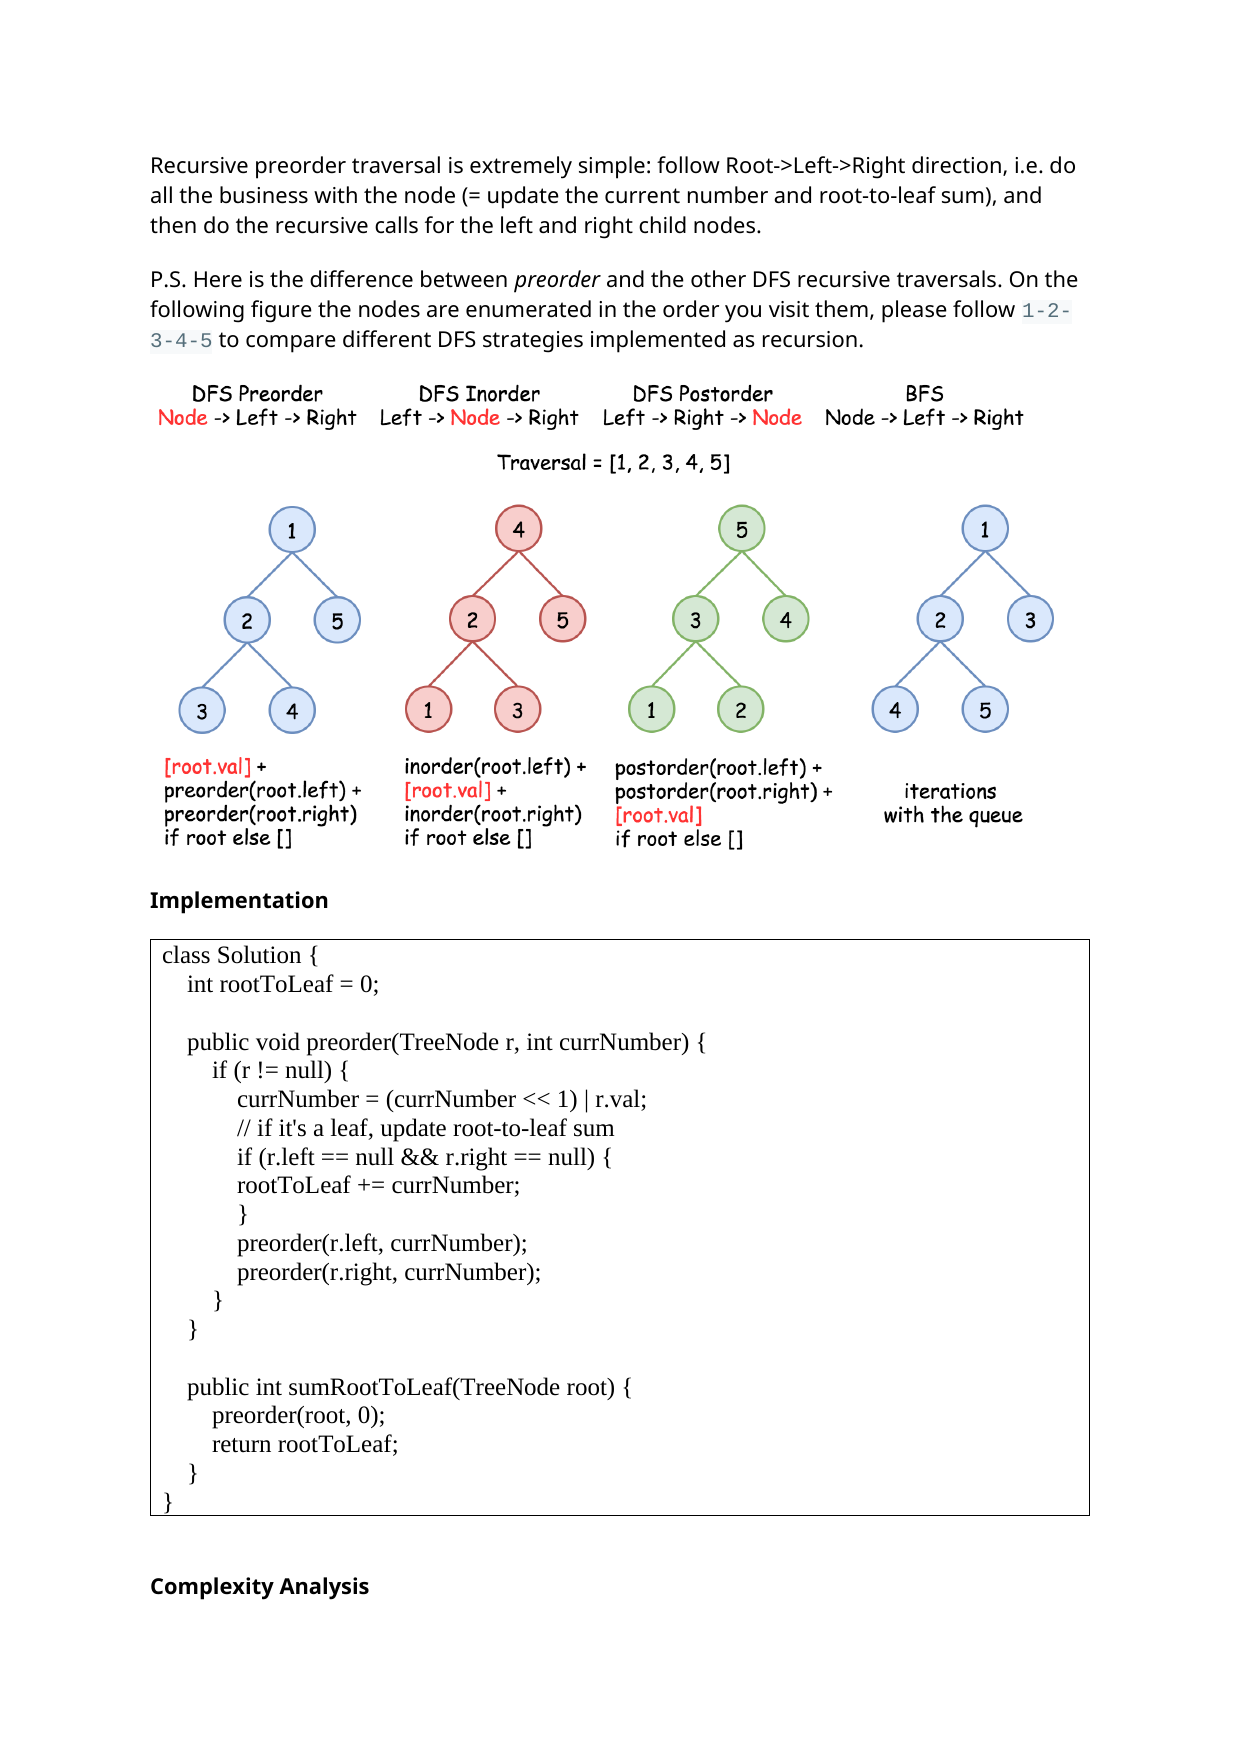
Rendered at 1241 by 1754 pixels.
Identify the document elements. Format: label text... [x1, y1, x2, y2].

table_header class Solution { int rootToLeaf = 0; public void preorder(TreeNode r, int currNumber) { if (r != null) { currNumber = (currNumber << 1) | r.val; // if it's a leaf, update root-to-leaf sum if (r.left == null && r.right == null) { rootToLeaf += currNumber; } preorder(r.left, currNumber); preorder(r.right, currNumber); } } public int sumRootToLeaf(TreeNode root) { preorder(root, 0); return rootToLeaf; } } [151, 940, 1089, 1515]
text Complexity Analysis [150, 1571, 1090, 1601]
text P.S. Here is the difference between preorder and the other DFS recursive traversals. On the following figure the nodes are enumerated in the order you visit them, please follow 1-2-3-4-5 to compare different DFS strategies implemented as recursion. [150, 264, 1090, 354]
text Implementation [150, 884, 1090, 914]
picture [150, 378, 1091, 860]
text Recursive preorder traversal is extremely simple: follow Root->Left->Right direction, i.e. do all the business with the node (= update the current number and root-to-leaf sum), and then do the recursive calls for the left and right child nodes. [150, 150, 1090, 239]
